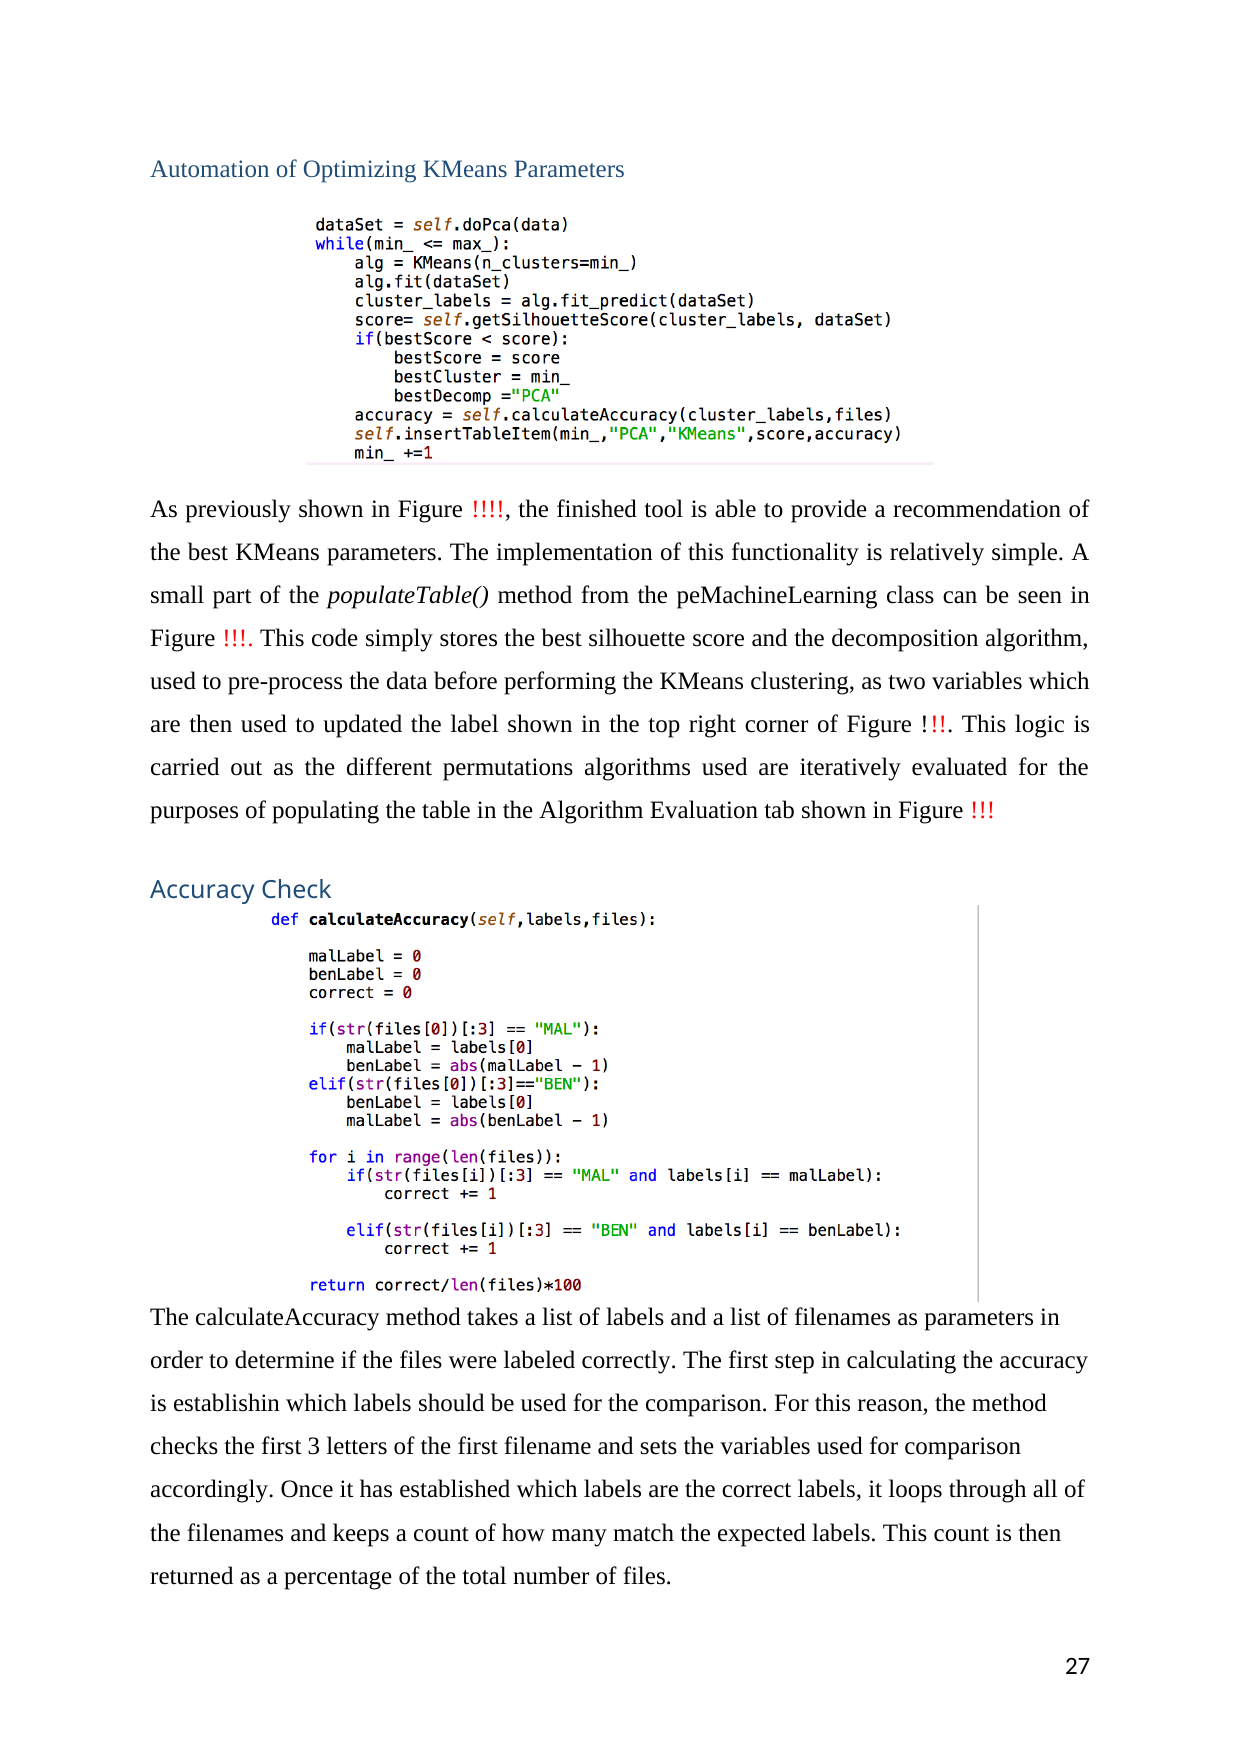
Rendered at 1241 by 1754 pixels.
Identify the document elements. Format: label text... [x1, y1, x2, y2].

subtitle Accuracy Check [150, 872, 1090, 906]
subtitle Automation of Optimizing KMeans Parameters [150, 154, 1090, 183]
text As previously shown in Figure !!!!, the finished tool is able to provide a recommendation of the best KMeans parameters. The implementation of this functionality is relatively simple. A small part of the populateTable() method from the peMachineLearning class can be seen in Figure !!!. This code simply stores the best silhouette score and the decomposition algorithm, used to pre-process the data before performing the KMeans clustering, as two variables which are then used to updated the label shown in the top right corner of Figure !!!. This logic is carried out as the different permutations algorithms used are iteratively evaluated for the purposes of populating the table in the Algorithm Evaluation tab shown in Figure !!! [150, 494, 1090, 824]
text The calculateAccuracy method takes a list of labels and a list of filenames as parameters in order to determine if the files were labeled correctly. The first step in calculating the accuracy is establishin which labels should be used for the comparison. For this reason, the method checks the first 3 letters of the first filename and sets the variables used for comparison accordingly. Once it has established which labels are the correct labels, it loops through all of the filenames and keeps a count of how many match the expected labels. This count is then returned as a percentage of the total number of files. [150, 1302, 1090, 1589]
picture [259, 905, 981, 1302]
picture [306, 211, 934, 465]
